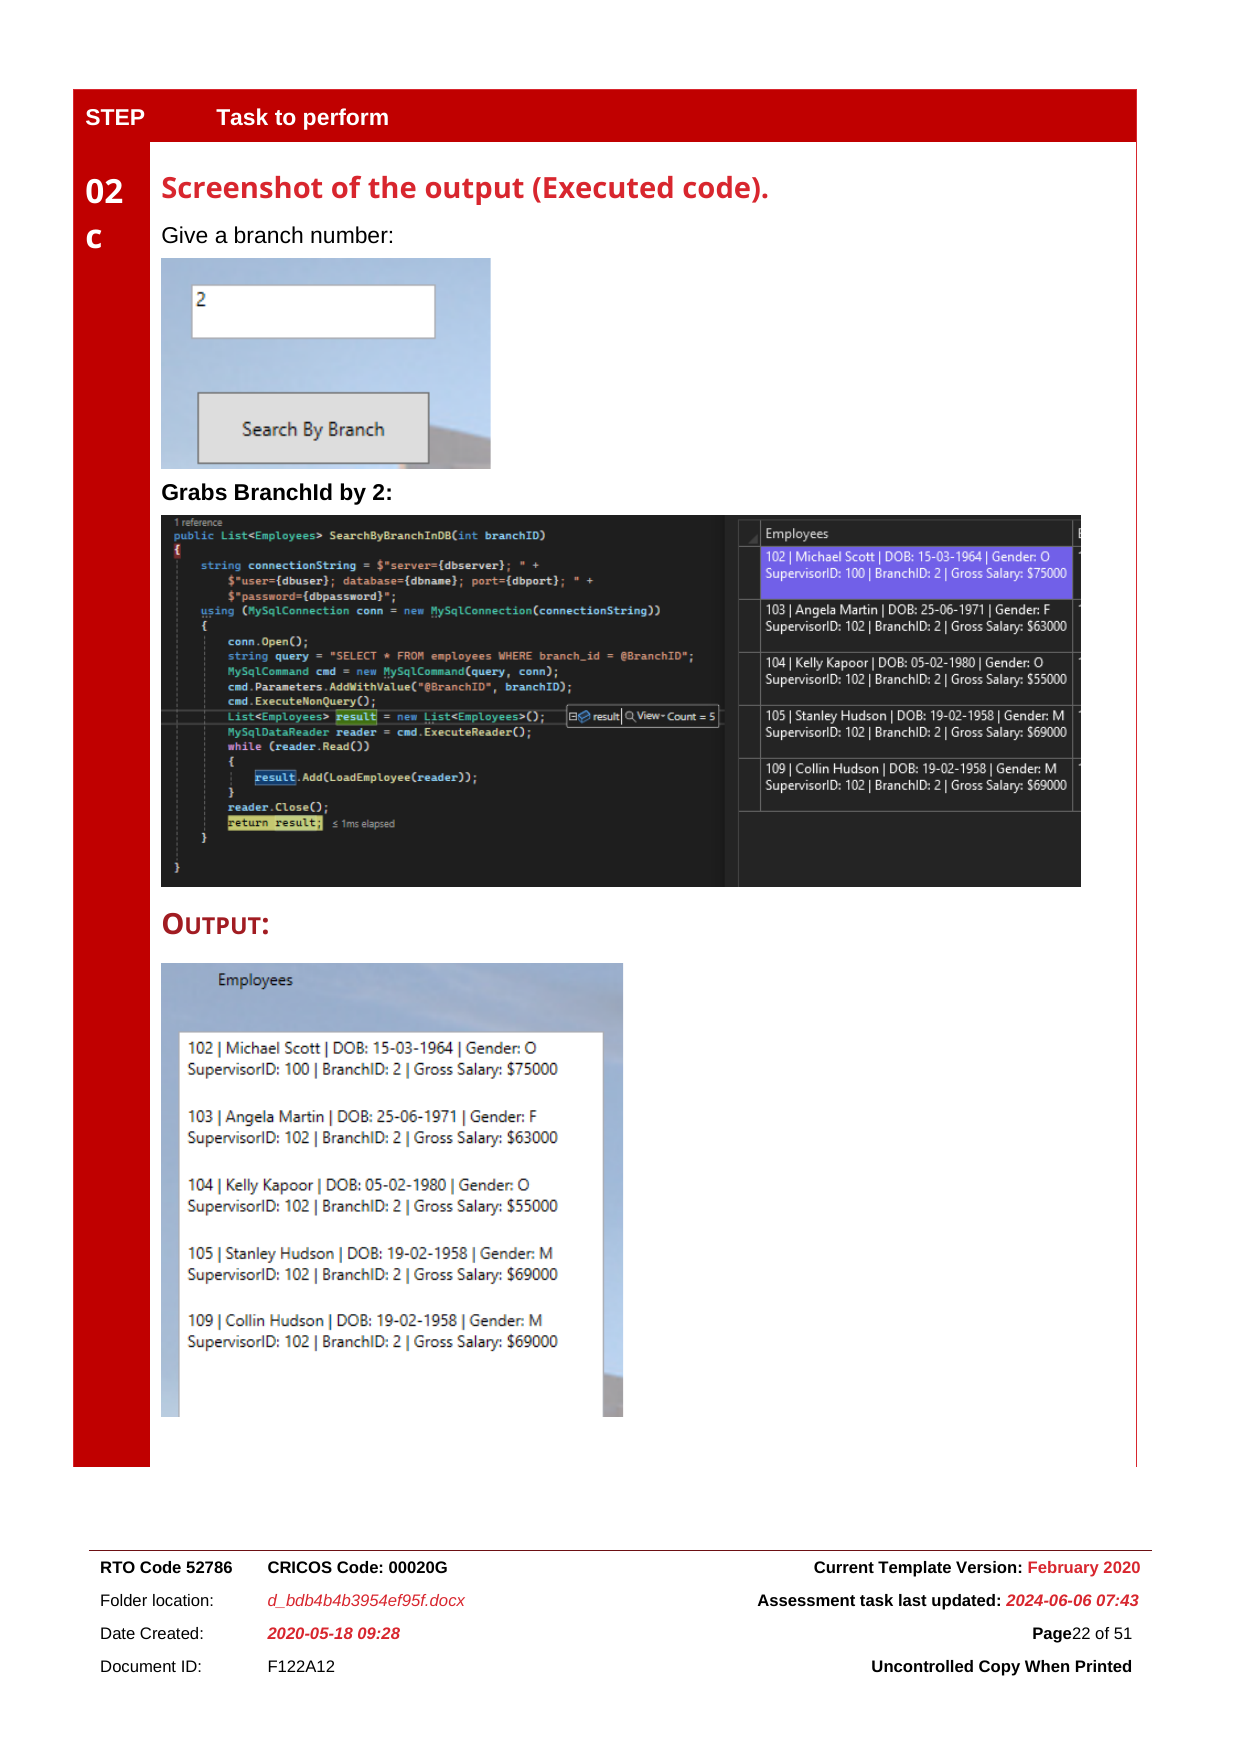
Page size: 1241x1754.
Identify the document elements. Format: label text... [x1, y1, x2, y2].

table_header STEP [74, 90, 205, 142]
picture [161, 515, 1081, 887]
table_cell Screenshot of the output (Executed code). Give a branch number: Grabs BranchId by 2: Output: [150, 142, 1136, 1467]
picture [161, 963, 624, 1417]
table_cell 02c [74, 142, 150, 1467]
table_header Task to perform [205, 90, 1136, 142]
picture [161, 258, 491, 469]
